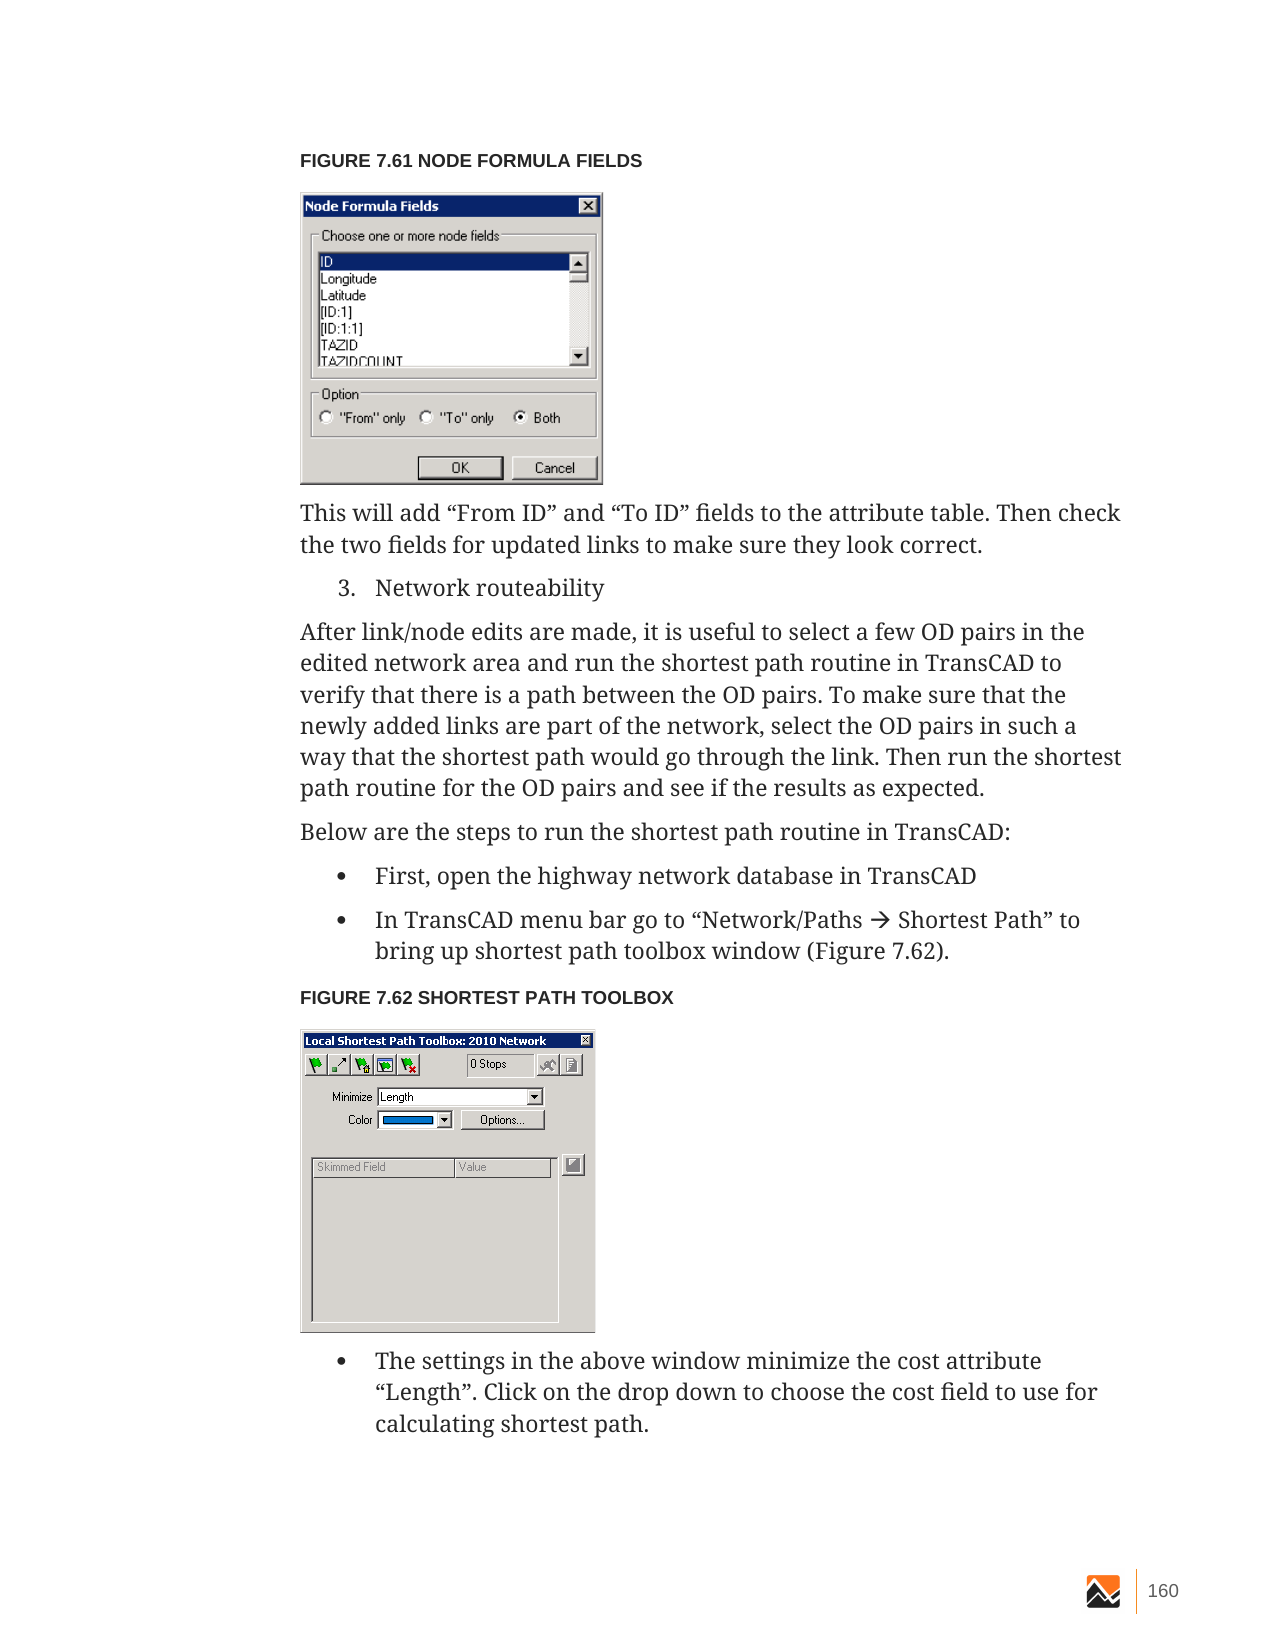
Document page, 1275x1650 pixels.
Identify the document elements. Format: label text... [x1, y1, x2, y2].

list First, open the highway network database in TransCAD [337, 860, 1125, 891]
picture [300, 192, 604, 485]
picture [300, 1029, 596, 1333]
list The settings in the above window minimize the cost attribute “Length”. Click on the drop down to choose the cost field to use for calculating shortest path. [337, 1345, 1125, 1439]
list Network routeability [337, 572, 1125, 603]
text After link/node edits are made, it is useful to select a few OD pairs in the edited network area and run the shortest path routine in TransCAD to verify that there is a path between the OD pairs. To make sure that the newly added links are part of the network, select the OD pairs in such a way that the shortest path would go through the link. Then run the shortest path routine for the OD pairs and see if the results as expected. [300, 616, 1125, 803]
text This will add “From ID” and “To ID” fields to the attribute table. Then check the two fields for updated links to make sure they look correct. [300, 497, 1125, 560]
picture [1080, 1568, 1125, 1614]
text Below are the steps to run the shortest path routine in TransCAD: [300, 816, 1125, 847]
